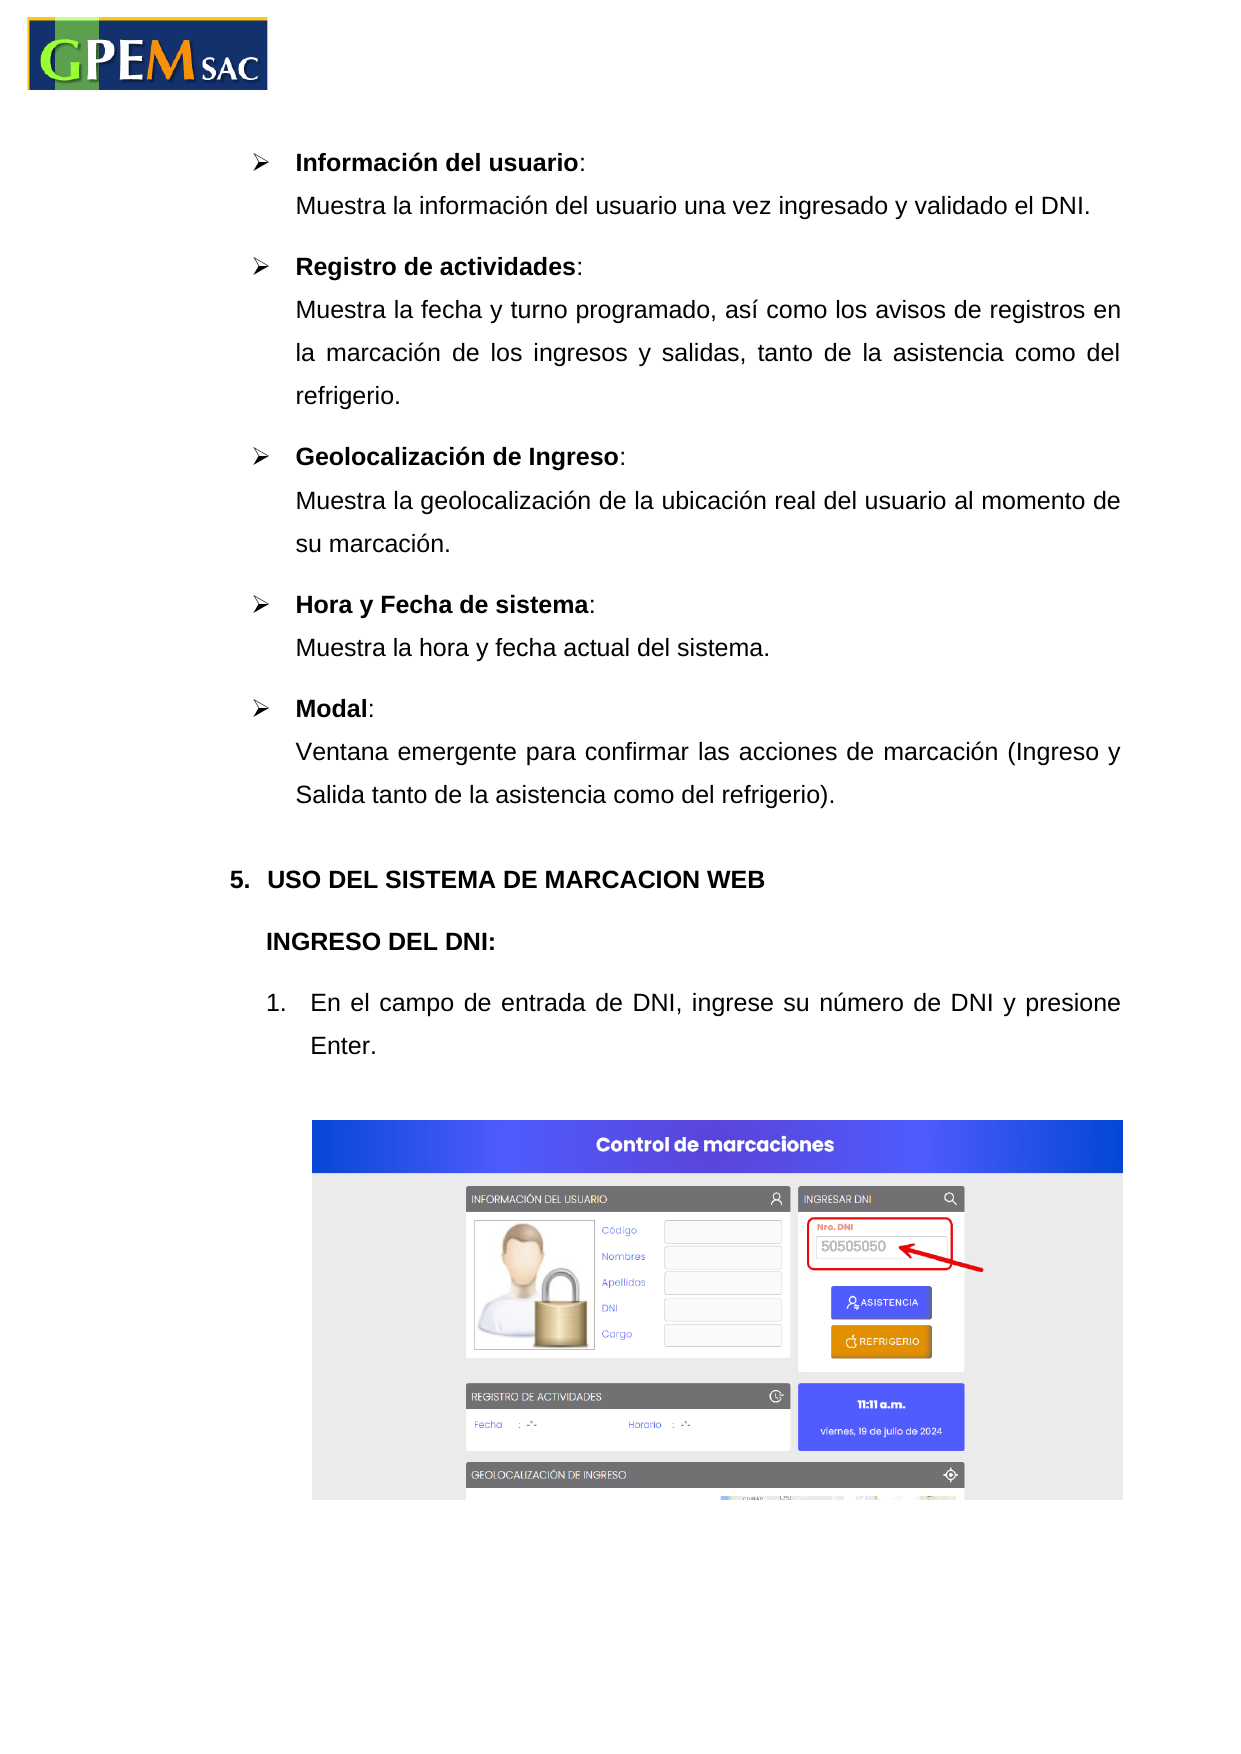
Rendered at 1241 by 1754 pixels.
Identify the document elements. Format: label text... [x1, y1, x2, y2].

list Muestra la geolocalización de la ubicación real del usuario al momento de su marcación. [295, 486, 1122, 557]
list Geolocalización de Ingreso: [251, 442, 1122, 471]
list Muestra la información del usuario una vez ingresado y validado el DNI. [295, 191, 1122, 219]
list Ventana emergente para confirmar las acciones de marcación (Ingreso y Salida tanto de la asistencia como del refrigerio). [295, 737, 1122, 809]
list Registro de actividades: [251, 252, 1122, 281]
list Muestra la fecha y turno programado, así como los avisos de registros en la marcación de los ingresos y salidas, tanto de la asistencia como del refrigerio. [295, 295, 1122, 410]
list Modal: [251, 694, 1122, 723]
list Muestra la hora y fecha actual del sistema. [295, 633, 1122, 662]
list En el campo de entrada de DNI, ingrese su número de DNI y presione Enter. [266, 988, 1122, 1059]
list Información del usuario: [251, 148, 1122, 176]
list Hora y Fecha de sistema: [251, 590, 1122, 619]
list USO DEL SISTEMA DE MARCACION WEB [229, 866, 1122, 894]
text INGRESO DEL DNI: [192, 927, 1122, 955]
picture [26, 17, 268, 90]
picture [312, 1120, 1123, 1500]
